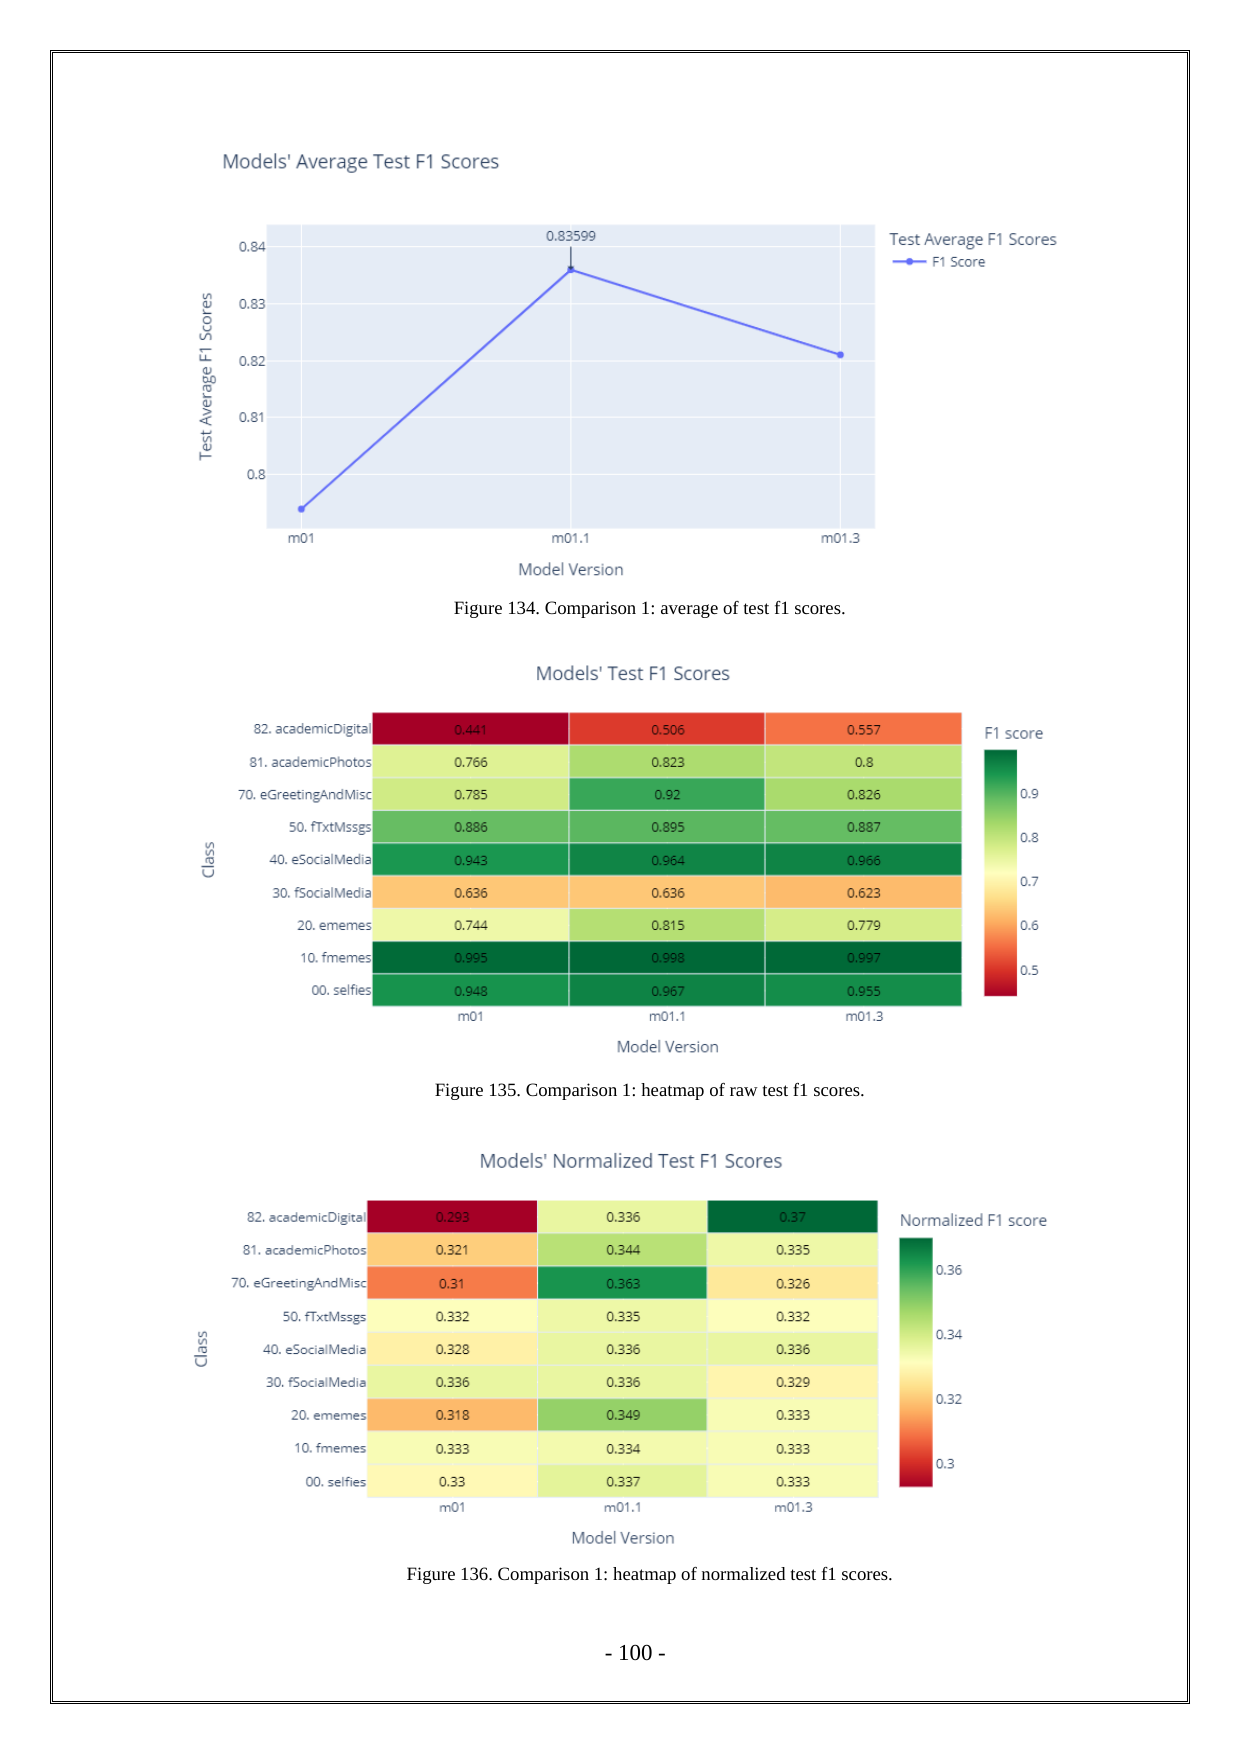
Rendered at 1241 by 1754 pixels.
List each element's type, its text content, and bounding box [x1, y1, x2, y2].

text Figure 134. Comparison 1: average of test f1 scores. [251, 597, 1048, 619]
picture [192, 150, 1064, 585]
text Figure 136. Comparison 1: heatmap of normalized test f1 scores. [251, 1563, 1048, 1584]
text Figure 135. Comparison 1: heatmap of raw test f1 scores. [251, 1079, 1048, 1101]
picture [192, 1136, 1064, 1551]
picture [192, 654, 1064, 1067]
